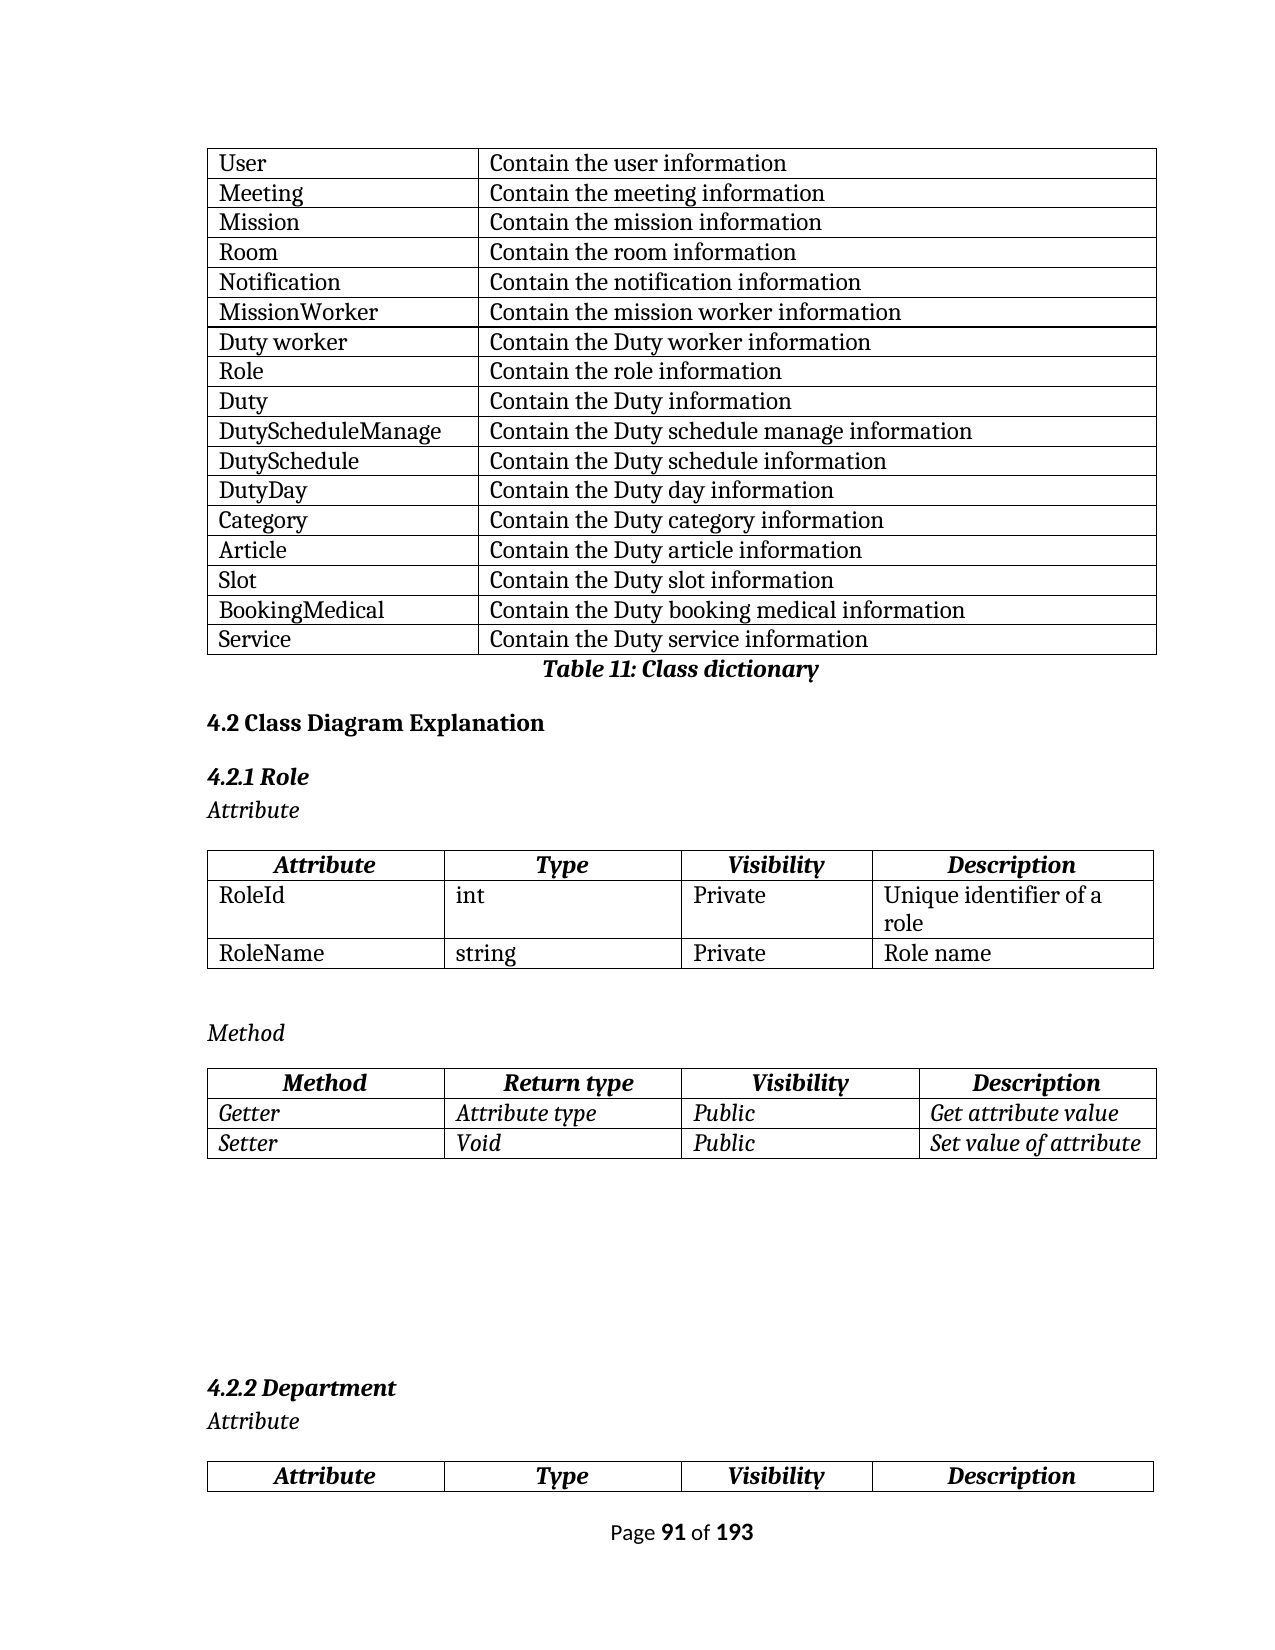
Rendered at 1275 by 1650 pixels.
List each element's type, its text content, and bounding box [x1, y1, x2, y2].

table_cell Setter [208, 1129, 444, 1157]
table_cell Private [682, 939, 872, 968]
table_cell Notification [208, 268, 478, 297]
text Table 11: Class dictionary [207, 655, 1157, 684]
table_cell Category [208, 506, 478, 535]
table_cell DutySchedule [208, 447, 478, 475]
table_cell Contain the notification information [479, 268, 1156, 297]
table_cell Attribute type [445, 1099, 681, 1128]
table_cell RoleId [208, 881, 444, 938]
table_cell Service [208, 625, 478, 654]
table_header Method [208, 1069, 444, 1098]
text 4.2.1 Role Attribute [207, 763, 1157, 825]
table_header Visibility [682, 851, 872, 879]
table_cell Room [208, 238, 478, 267]
table_cell Private [682, 881, 872, 938]
table_header Description [873, 1462, 1153, 1491]
table_cell Contain the Duty day information [479, 476, 1156, 505]
table_cell Contain the Duty category information [479, 506, 1156, 535]
table_header Attribute [208, 851, 444, 879]
table_cell int [445, 881, 681, 938]
table_cell Contain the Duty schedule manage information [479, 417, 1156, 446]
table_cell Contain the Duty worker information [479, 328, 1156, 356]
table_cell Contain the Duty booking medical information [479, 596, 1156, 624]
table_cell Void [445, 1129, 681, 1157]
table_cell Mission [208, 208, 478, 237]
table_cell Role [208, 357, 478, 386]
table_cell Get attribute value [920, 1099, 1156, 1128]
table_cell Unique identifier of a role [873, 881, 1153, 938]
table_cell Contain the Duty service information [479, 625, 1156, 654]
table_header Description [873, 851, 1153, 879]
table_cell Contain the room information [479, 238, 1156, 267]
table_cell Contain the role information [479, 357, 1156, 386]
table_header Description [920, 1069, 1156, 1098]
table_cell Set value of attribute [920, 1129, 1156, 1157]
text 4.2 Class Diagram Explanation [207, 709, 1157, 738]
table_header Attribute [208, 1462, 444, 1491]
table_cell Contain the Duty information [479, 387, 1156, 416]
table_cell RoleName [208, 939, 444, 968]
text Method [207, 1018, 1157, 1047]
table_cell Slot [208, 566, 478, 594]
table_cell string [445, 939, 681, 968]
table_cell Duty [208, 387, 478, 416]
table_cell Meeting [208, 179, 478, 207]
table_cell Role name [873, 939, 1153, 968]
table_header Visibility [682, 1462, 872, 1491]
table_cell DutyScheduleManage [208, 417, 478, 446]
table_cell Getter [208, 1099, 444, 1128]
table_cell MissionWorker [208, 298, 478, 326]
text 4.2.2 Department Attribute [207, 1374, 1157, 1436]
table_cell Contain the mission worker information [479, 298, 1156, 326]
table_cell Duty worker [208, 328, 478, 356]
table_cell Contain the mission information [479, 208, 1156, 237]
table_cell User [208, 149, 478, 177]
table_cell Public [682, 1129, 919, 1157]
table_cell Contain the user information [479, 149, 1156, 177]
table_cell Contain the meeting information [479, 179, 1156, 207]
table_cell Contain the Duty slot information [479, 566, 1156, 594]
table_cell Article [208, 536, 478, 565]
table_cell Public [682, 1099, 919, 1128]
table_cell BookingMedical [208, 596, 478, 624]
table_header Type [445, 1462, 681, 1491]
table_header Type [445, 851, 681, 879]
table_cell Contain the Duty schedule information [479, 447, 1156, 475]
table_header Visibility [682, 1069, 919, 1098]
table_cell DutyDay [208, 476, 478, 505]
table_header Return type [445, 1069, 681, 1098]
table_cell Contain the Duty article information [479, 536, 1156, 565]
